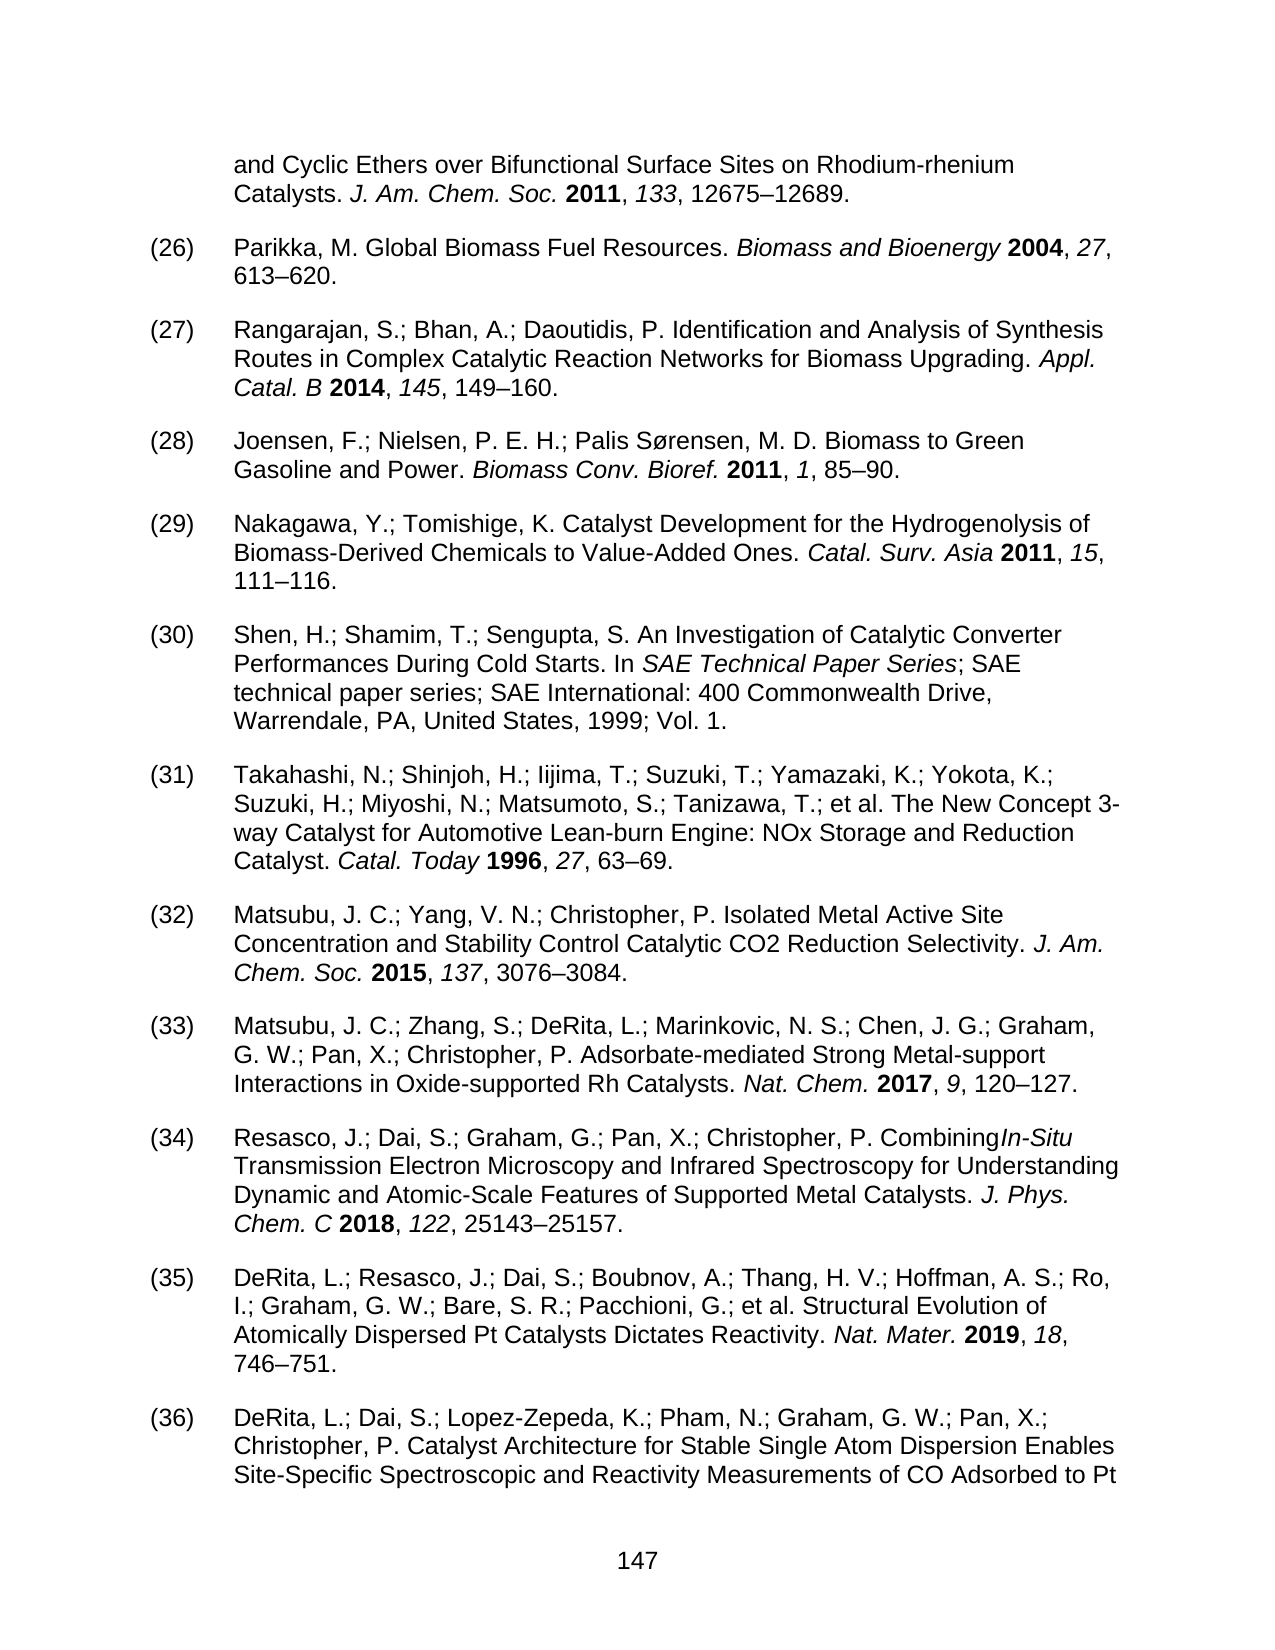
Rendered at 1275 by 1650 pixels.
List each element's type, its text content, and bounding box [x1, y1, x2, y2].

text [150, 150, 1125, 207]
text (28) Joensen, F.; Nielsen, P. E. H.; Palis Sørensen, M. D. Biomass to Green Gasoline and Power. Biomass Conv. Bioref. 2011, 1, 85–90. [150, 426, 1125, 484]
text (31) Takahashi, N.; Shinjoh, H.; Iijima, T.; Suzuki, T.; Yamazaki, K.; Yokota, K.; Suzuki, H.; Miyoshi, N.; Matsumoto, S.; Tanizawa, T.; et al. The New Concept 3-way Catalyst for Automotive Lean-burn Engine: NOx Storage and Reduction Catalyst. Catal. Today 1996, 27, 63–69. [150, 760, 1125, 875]
text (26) Parikka, M. Global Biomass Fuel Resources. Biomass and Bioenergy 2004, 27, 613–620. [150, 232, 1125, 290]
text (32) Matsubu, J. C.; Yang, V. N.; Christopher, P. Isolated Metal Active Site Concentration and Stability Control Catalytic CO2 Reduction Selectivity. J. Am. Chem. Soc. 2015, 137, 3076–3084. [150, 900, 1125, 986]
text (33) Matsubu, J. C.; Zhang, S.; DeRita, L.; Marinkovic, N. S.; Chen, J. G.; Graham, G. W.; Pan, X.; Christopher, P. Adsorbate-mediated Strong Metal-support Interactions in Oxide-supported Rh Catalysts. Nat. Chem. 2017, 9, 120–127. [150, 1011, 1125, 1097]
text (30) Shen, H.; Shamim, T.; Sengupta, S. An Investigation of Catalytic Converter Performances During Cold Starts. In SAE Technical Paper Series; SAE technical paper series; SAE International: 400 Commonwealth Drive, Warrendale, PA, United States, 1999; Vol. 1. [150, 620, 1125, 735]
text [150, 1402, 1125, 1489]
text (29) Nakagawa, Y.; Tomishige, K. Catalyst Development for the Hydrogenolysis of Biomass-Derived Chemicals to Value-Added Ones. Catal. Surv. Asia 2011, 15, 111–116. [150, 509, 1125, 595]
text (34) Resasco, J.; Dai, S.; Graham, G.; Pan, X.; Christopher, P. CombiningIn-Situ Transmission Electron Microscopy and Infrared Spectroscopy for Understanding Dynamic and Atomic-Scale Features of Supported Metal Catalysts. J. Phys. Chem. C 2018, 122, 25143–25157. [150, 1122, 1125, 1237]
text (35) DeRita, L.; Resasco, J.; Dai, S.; Boubnov, A.; Thang, H. V.; Hoffman, A. S.; Ro, I.; Graham, G. W.; Bare, S. R.; Pacchioni, G.; et al. Structural Evolution of Atomically Dispersed Pt Catalysts Dictates Reactivity. Nat. Mater. 2019, 18, 746–751. [150, 1262, 1125, 1377]
text (27) Rangarajan, S.; Bhan, A.; Daoutidis, P. Identification and Analysis of Synthesis Routes in Complex Catalytic Reaction Networks for Biomass Upgrading. Appl. Catal. B 2014, 145, 149–160. [150, 315, 1125, 401]
